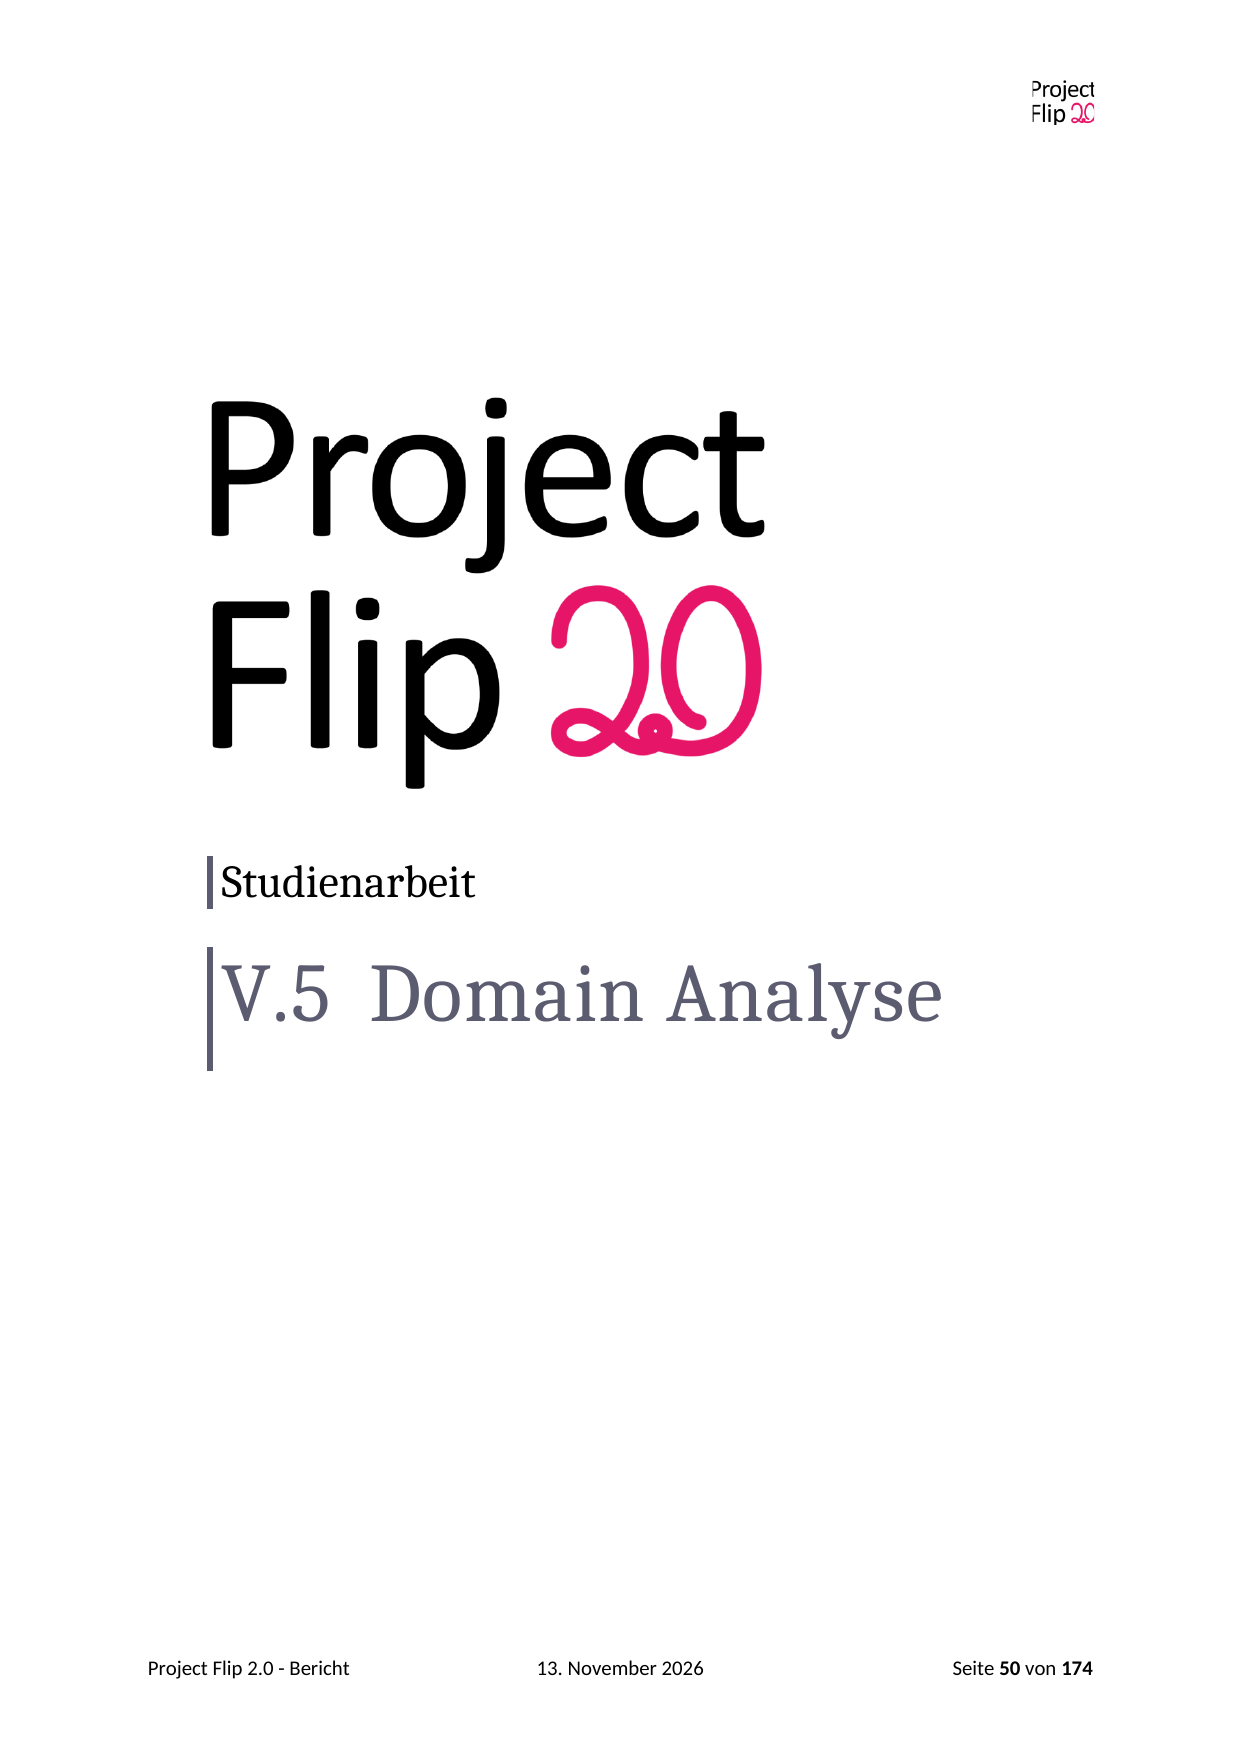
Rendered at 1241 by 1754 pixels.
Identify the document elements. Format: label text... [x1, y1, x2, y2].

subtitle Domain Analyse [213, 947, 1093, 1071]
picture [211, 387, 780, 799]
picture [1081, 79, 1097, 124]
text Studienarbeit [213, 856, 1093, 909]
